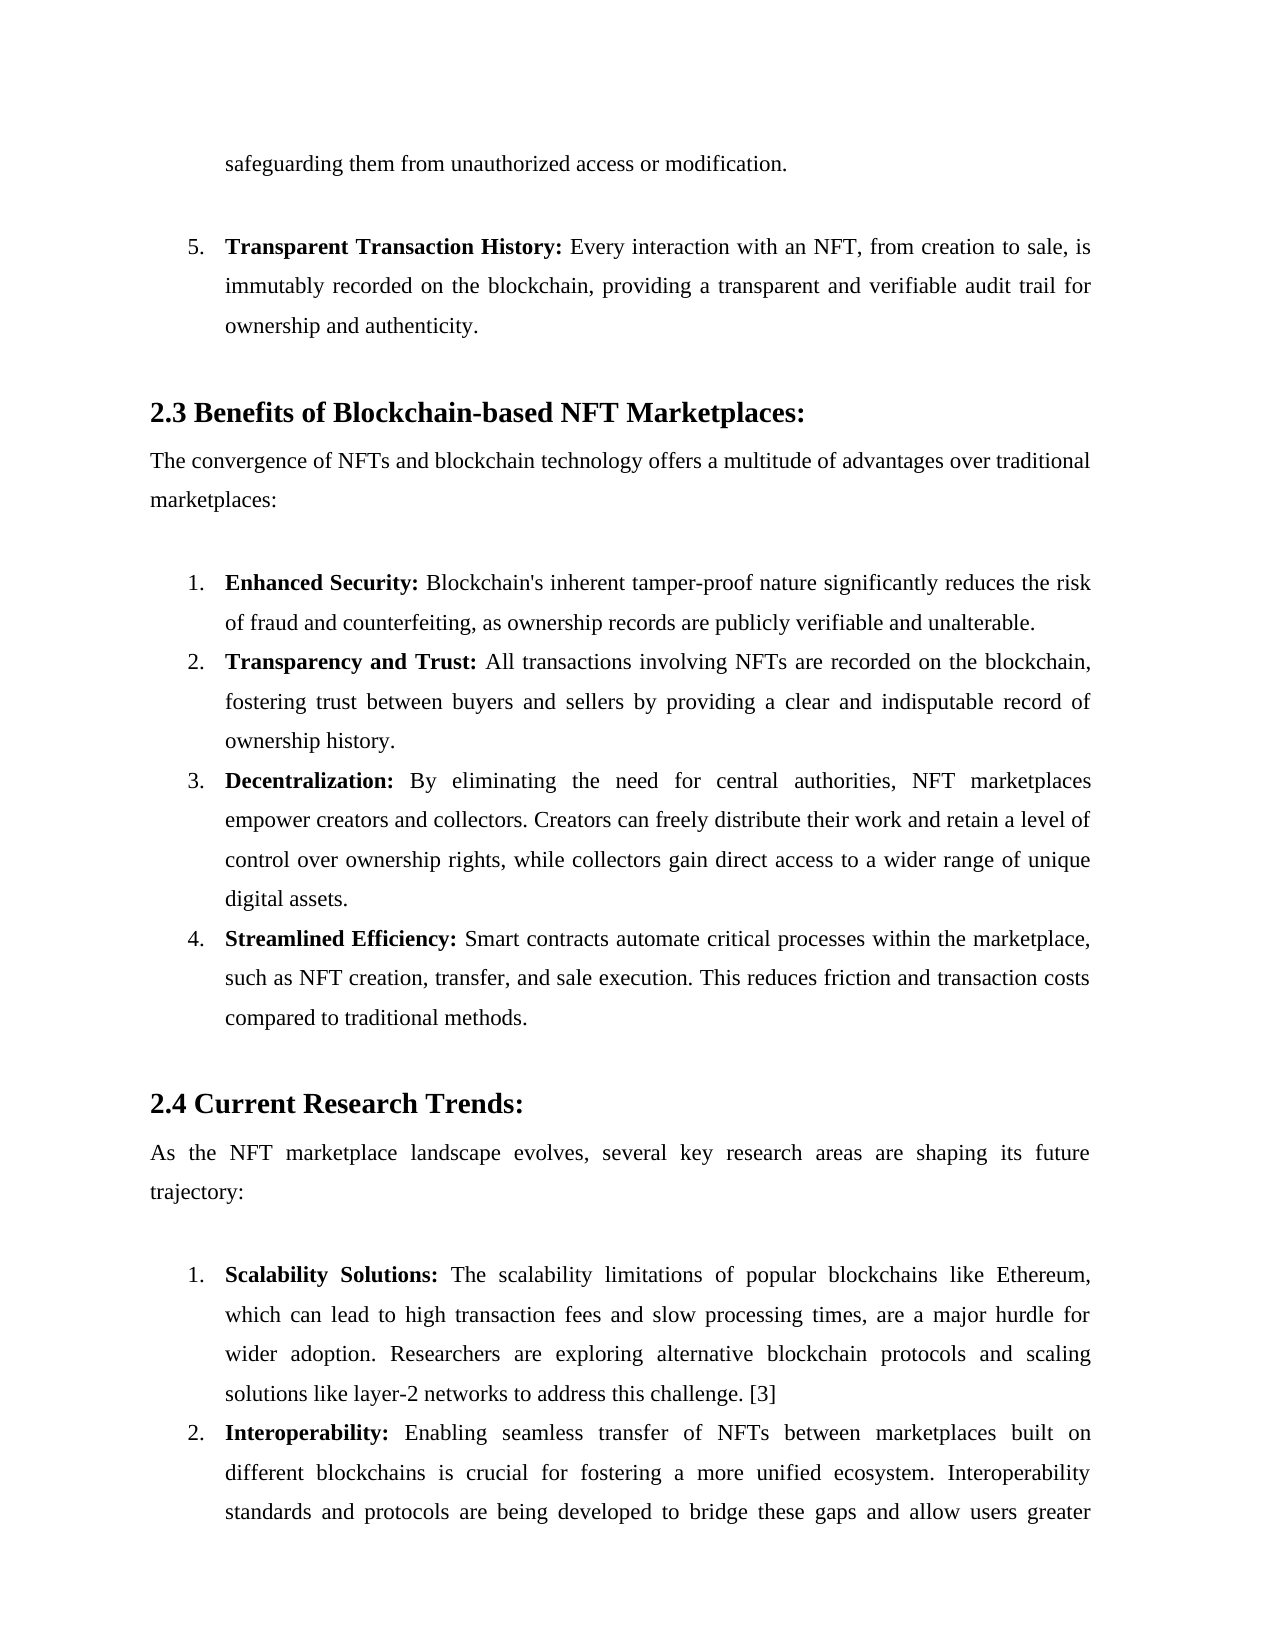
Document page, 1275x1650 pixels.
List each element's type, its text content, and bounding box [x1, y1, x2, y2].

list Enhanced Security: Blockchain's inherent tamper-proof nature significantly reduces the risk of fraud and counterfeiting, as ownership records are publicly verifiable and unalterable. [187, 1182, 1092, 1248]
list Transparent Transaction History: Every interaction with an NFT, from creation to sale, is immutably recorded on the blockchain, providing a transparent and verifiable audit trail for ownership and authenticity. [187, 846, 1092, 951]
list Auction Mechanisms: Marketplaces can incorporate auction functionalities, enabling buyers to engage in competitive bidding for high-value or unique NFTs, fostering a dynamic pricing mechanism. [187, 605, 1092, 710]
text NFT marketplaces offer a comprehensive suite of features to facilitate a seamless user experience: [150, 325, 1092, 351]
list Transparency and Trust: All transactions involving NFTs are recorded on the blockchain, fostering trust between buyers and sellers by providing a clear and indisputable record of ownership history. [187, 1261, 1092, 1367]
text The convergence of NFTs and blockchain technology offers a multitude of advantages over traditional marketplaces: [150, 1060, 1092, 1126]
list NFT Creation and Listing: Creators can upload their digital assets, define ownership rights, and set listing parameters like price or auction details. [187, 408, 1092, 473]
text 2.3 Benefits of Blockchain-based NFT Marketplaces: [150, 1008, 1092, 1041]
text 2.2 Functionalities of NFT Marketplaces: [150, 272, 1092, 306]
list NFT Discovery and Purchase: Buyers leverage search and browse functionalities to discover NFTs, explore details like ownership history and associated metadata, and ultimately purchase them using cryptocurrency. [187, 487, 1092, 592]
list Decentralization: By eliminating the need for central authorities, NFT marketplaces empower creators and collectors. Creators can freely distribute their work and retain a level of control over ownership rights, while collectors gain direct access to a wider range of unique digital assets. [187, 1380, 1092, 1524]
list Secure NFT Storage: The underlying blockchain serves as a secure vault for NFTs, safeguarding them from unauthorized access or modification. [187, 723, 1092, 789]
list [187, 150, 1092, 216]
